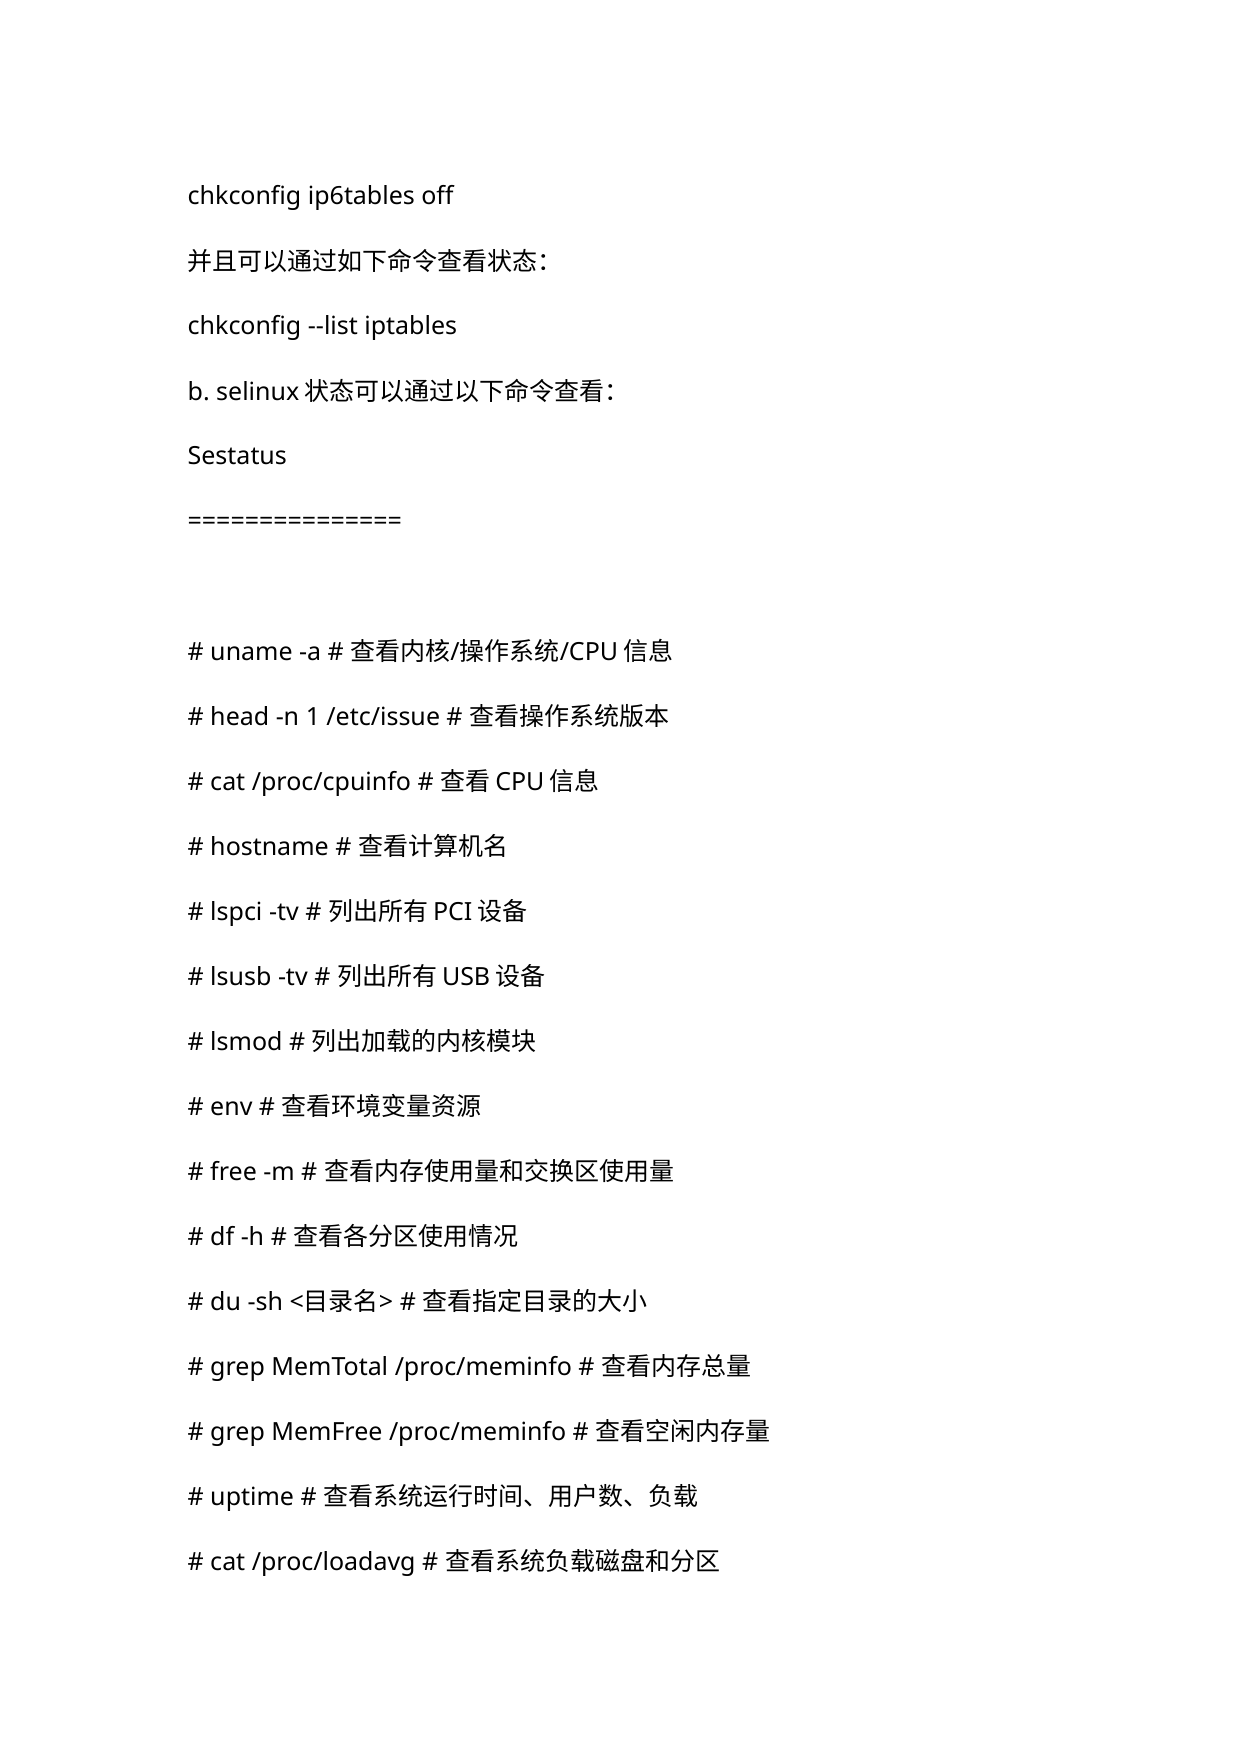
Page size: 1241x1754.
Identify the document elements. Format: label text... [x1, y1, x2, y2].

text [187, 617, 1053, 1592]
text chkconfig --list iptables [187, 292, 1053, 357]
text =============== [187, 487, 1053, 552]
text chkconfig ip6tables off [187, 162, 1053, 227]
text b. selinux状态可以通过以下命令查看： [187, 357, 1053, 422]
text 并且可以通过如下命令查看状态： [187, 227, 1053, 292]
text Sestatus [187, 422, 1053, 487]
